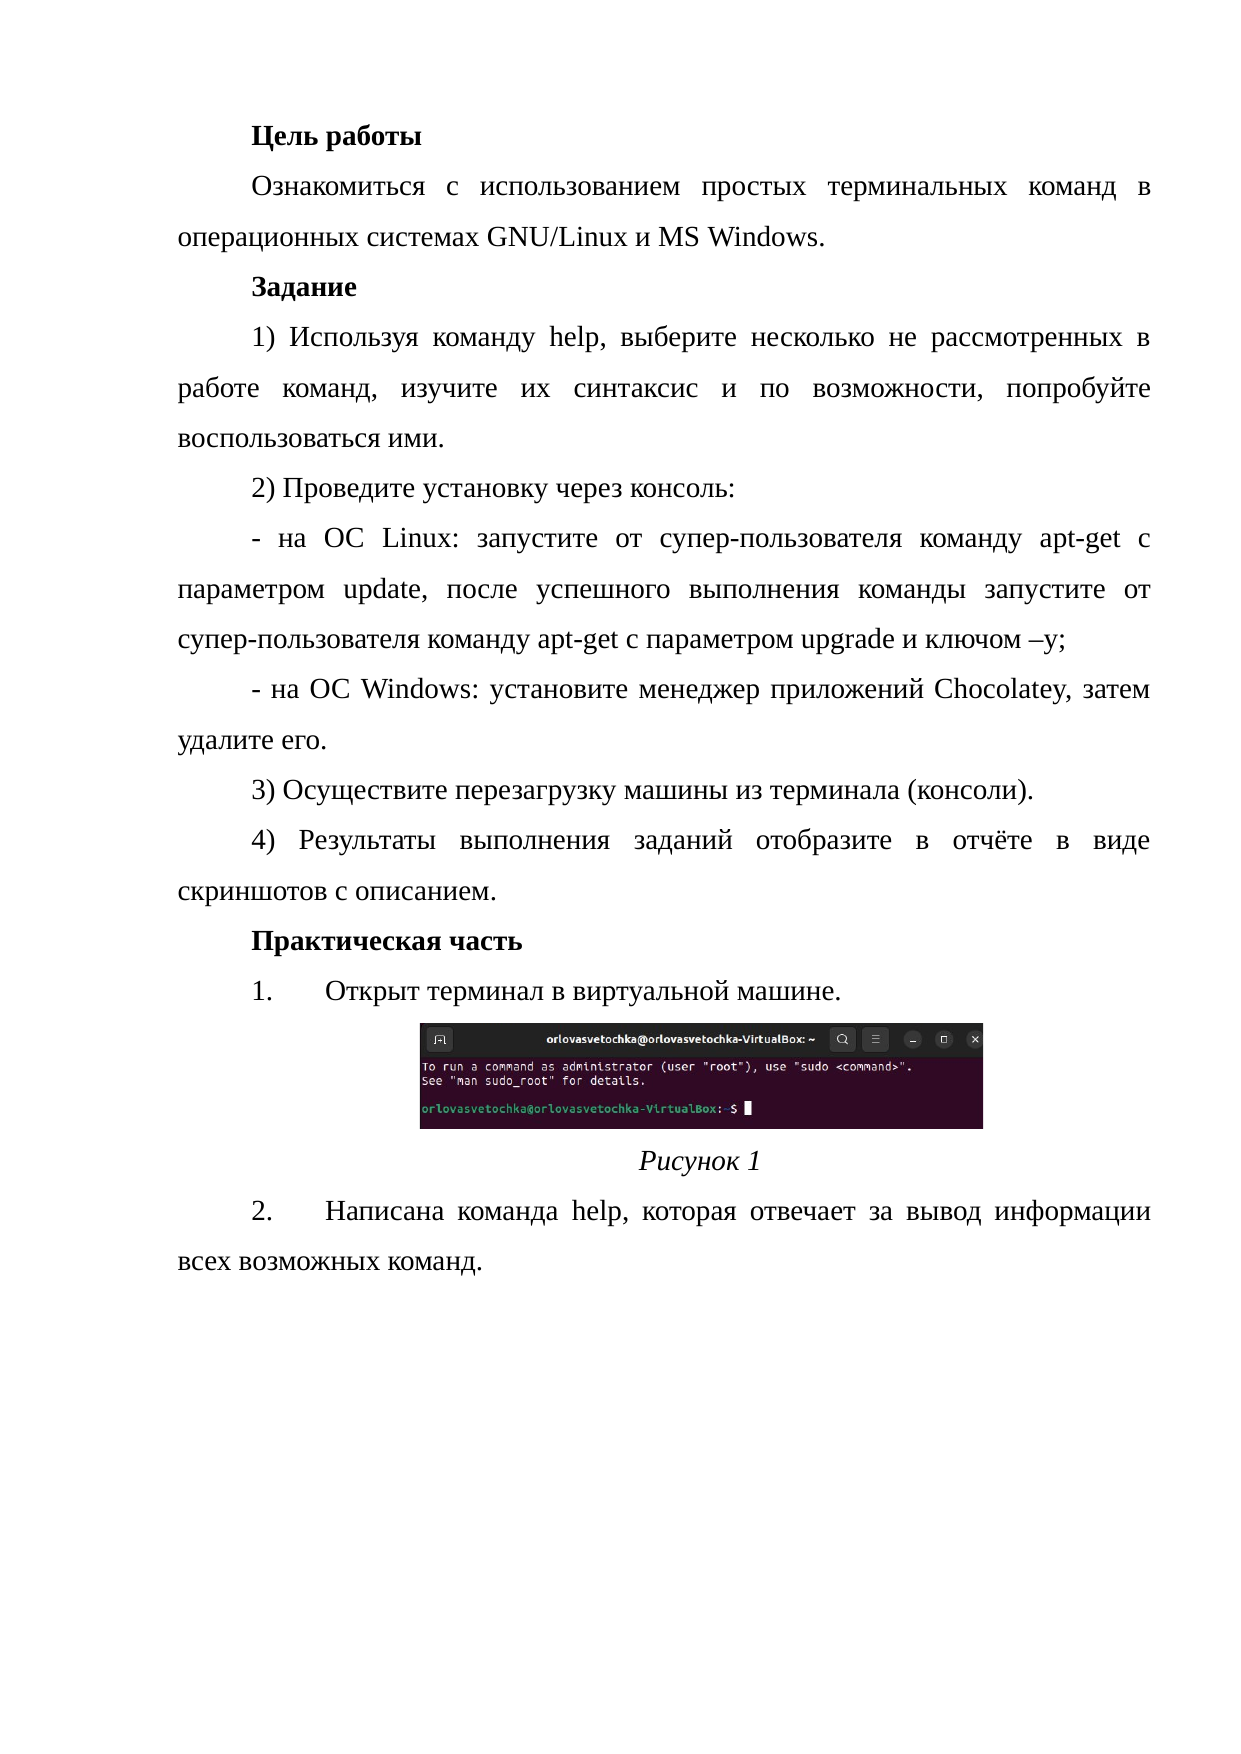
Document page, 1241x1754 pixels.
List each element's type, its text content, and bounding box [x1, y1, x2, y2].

text Задание [177, 269, 1152, 303]
text 2) Проведите установку через консоль: [177, 470, 1152, 504]
text 1) Используя команду help, выберите несколько не рассмотренных в работе команд, изучите их синтаксис и по возможности, попробуйте воспользоваться ими. [177, 319, 1152, 453]
list Написана команда help, которая отвечает за вывод информации всех возможных команд. [177, 1193, 1152, 1277]
list Рисунок 1 [177, 1143, 1152, 1176]
text Практическая часть [177, 923, 1152, 957]
picture [419, 1023, 984, 1129]
text Ознакомиться с использованием простых терминальных команд в операционных системах GNU/Linux и MS Windows. [177, 168, 1152, 252]
text - на ОС Linux: запустите от супер-пользователя команду apt-get с параметром update, после успешного выполнения команды запустите от супер-пользователя команду apt-get с параметром upgrade и ключом –y; [177, 521, 1152, 655]
text 4) Результаты выполнения заданий отобразите в отчёте в виде скриншотов с описанием. [177, 822, 1152, 906]
text 3) Осуществите перезагрузку машины из терминала (консоли). [177, 772, 1152, 806]
text - на ОС Windows: установите менеджер приложений Chocolatey, затем удалите его. [177, 672, 1152, 755]
list Открыт терминал в виртуальной машине. [177, 973, 1152, 1007]
text Цель работы [177, 118, 1152, 152]
